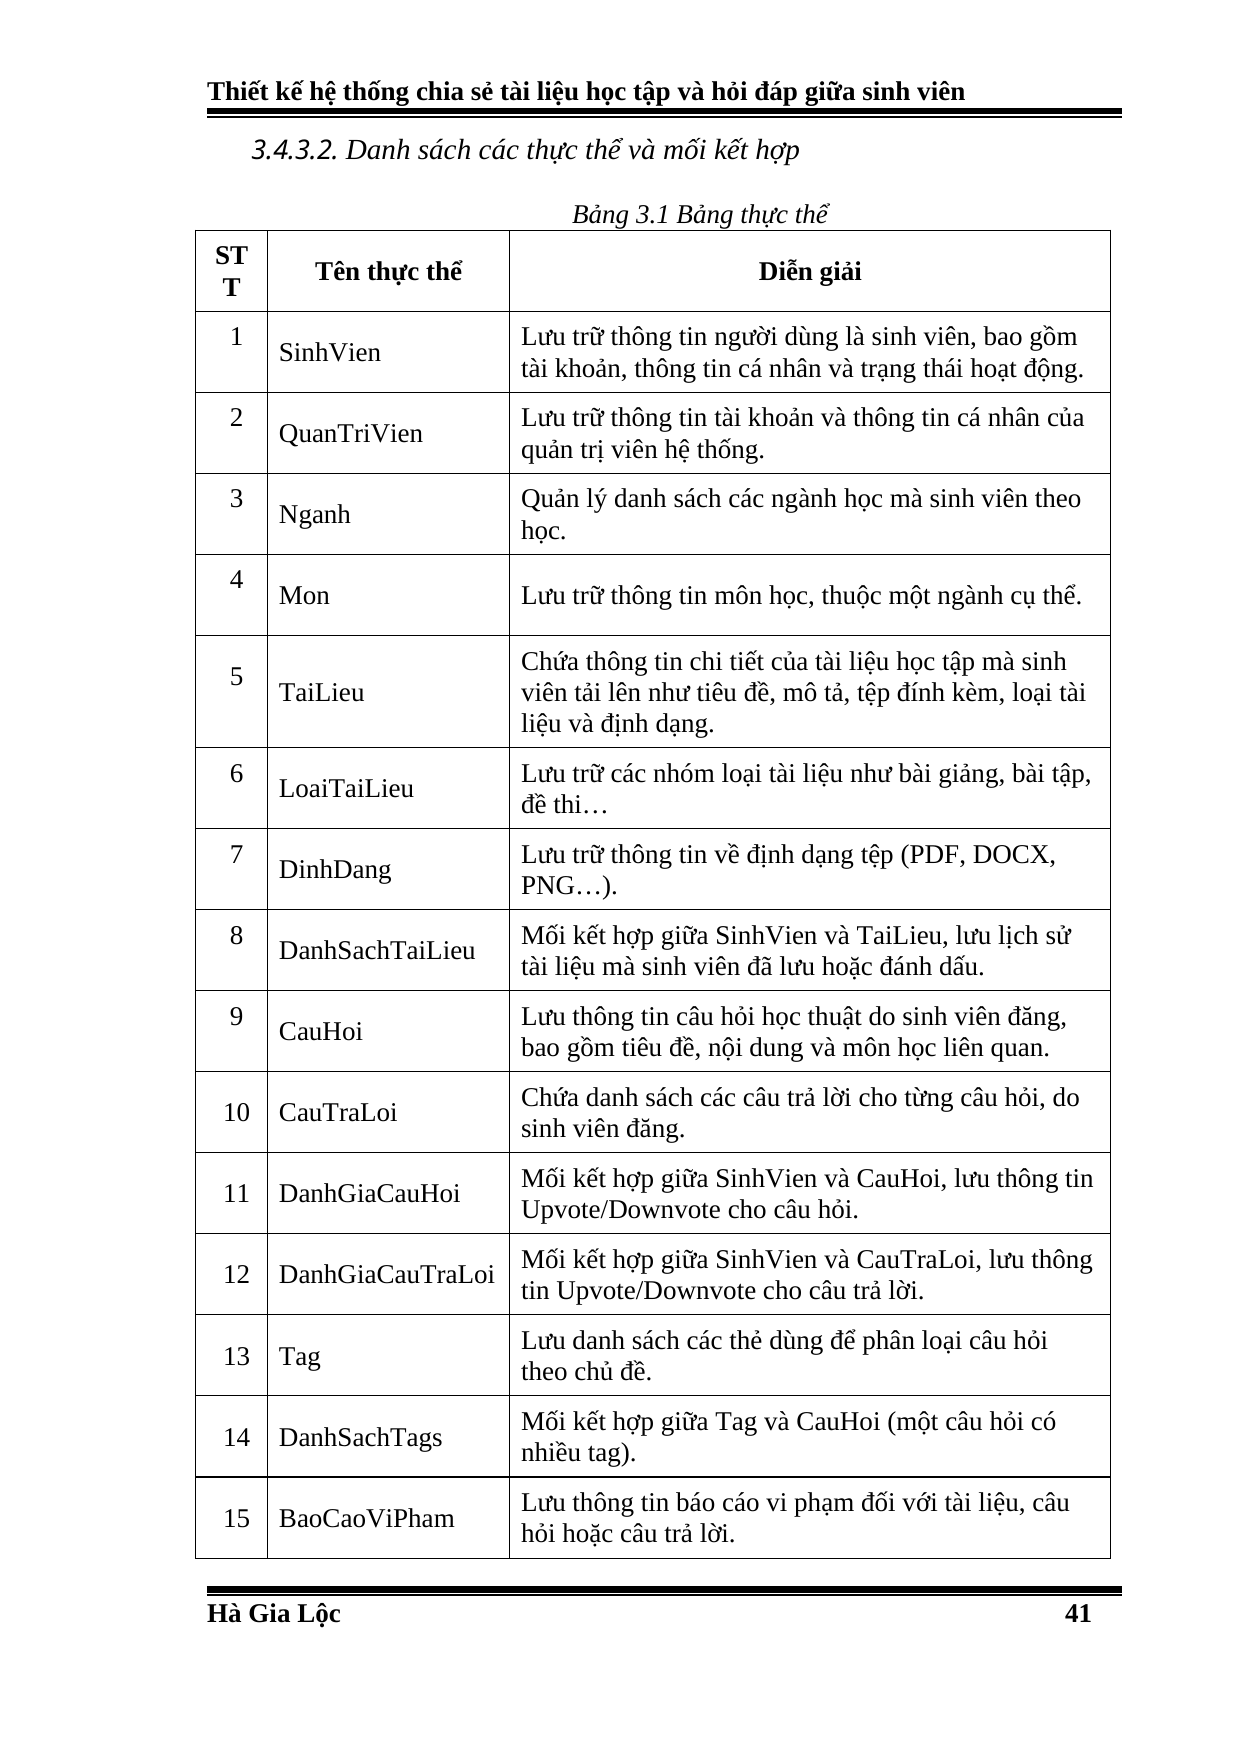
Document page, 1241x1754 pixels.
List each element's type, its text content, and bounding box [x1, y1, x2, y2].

table_cell [196, 555, 267, 635]
table_cell Lưu trữ các nhóm loại tài liệu như bài giảng, bài tập, đề thi… [510, 748, 1110, 828]
table_cell Lưu trữ thông tin tài khoản và thông tin cá nhân của quản trị viên hệ thống. [510, 393, 1110, 473]
table_cell Chứa danh sách các câu trả lời cho từng câu hỏi, do sinh viên đăng. [510, 1072, 1110, 1152]
table_cell Mối kết hợp giữa SinhVien và CauTraLoi, lưu thông tin Upvote/Downvote cho câu trả lời. [510, 1234, 1110, 1314]
text Bảng 3.1 Bảng thực thể [207, 198, 1122, 229]
table_header Tên thực thể [268, 231, 509, 311]
table_cell [196, 393, 267, 473]
table_cell Lưu trữ thông tin người dùng là sinh viên, bao gồm tài khoản, thông tin cá nhân và trạng thái hoạt động. [510, 312, 1110, 392]
table_cell DanhSachTags [268, 1396, 509, 1476]
table_cell Lưu trữ thông tin môn học, thuộc một ngành cụ thể. [510, 555, 1110, 635]
table_cell [196, 991, 267, 1071]
table_cell [196, 910, 267, 990]
table_header STT [196, 231, 267, 311]
table_cell DanhSachTaiLieu [268, 910, 509, 990]
table_cell Mối kết hợp giữa Tag và CauHoi (một câu hỏi có nhiều tag). [510, 1396, 1110, 1476]
table_header Diễn giải [510, 231, 1110, 311]
table_cell Lưu trữ thông tin về định dạng tệp (PDF, DOCX, PNG…). [510, 829, 1110, 909]
subtitle Danh sách các thực thể và mối kết hợp [222, 131, 1122, 167]
table_cell [196, 1478, 267, 1557]
table_cell [196, 1315, 267, 1395]
table_cell LoaiTaiLieu [268, 748, 509, 828]
table_cell [196, 1234, 267, 1314]
table_cell Quản lý danh sách các ngành học mà sinh viên theo học. [510, 474, 1110, 554]
table_cell Mon [268, 555, 509, 635]
table_cell DanhGiaCauHoi [268, 1153, 509, 1233]
table_cell CauHoi [268, 991, 509, 1071]
table_cell [196, 312, 267, 392]
table_cell [196, 829, 267, 909]
table_cell Mối kết hợp giữa SinhVien và CauHoi, lưu thông tin Upvote/Downvote cho câu hỏi. [510, 1153, 1110, 1233]
table_cell [196, 1153, 267, 1233]
table_cell BaoCaoViPham [268, 1478, 509, 1557]
table_cell [196, 748, 267, 828]
table_cell SinhVien [268, 312, 509, 392]
table_cell TaiLieu [268, 636, 509, 747]
table_cell Tag [268, 1315, 509, 1395]
table_cell Chứa thông tin chi tiết của tài liệu học tập mà sinh viên tải lên như tiêu đề, mô tả, tệp đính kèm, loại tài liệu và định dạng. [510, 636, 1110, 747]
table_cell [196, 474, 267, 554]
table_cell DanhGiaCauTraLoi [268, 1234, 509, 1314]
table_cell CauTraLoi [268, 1072, 509, 1152]
table_cell DinhDang [268, 829, 509, 909]
table_cell QuanTriVien [268, 393, 509, 473]
table_cell Lưu thông tin câu hỏi học thuật do sinh viên đăng, bao gồm tiêu đề, nội dung và môn học liên quan. [510, 991, 1110, 1071]
table_cell Lưu danh sách các thẻ dùng để phân loại câu hỏi theo chủ đề. [510, 1315, 1110, 1395]
table_cell Nganh [268, 474, 509, 554]
table_cell Lưu thông tin báo cáo vi phạm đối với tài liệu, câu hỏi hoặc câu trả lời. [510, 1478, 1110, 1557]
table_cell Mối kết hợp giữa SinhVien và TaiLieu, lưu lịch sử tài liệu mà sinh viên đã lưu hoặc đánh dấu. [510, 910, 1110, 990]
table_cell [196, 636, 267, 747]
table_cell [196, 1396, 267, 1476]
table_cell [196, 1072, 267, 1152]
